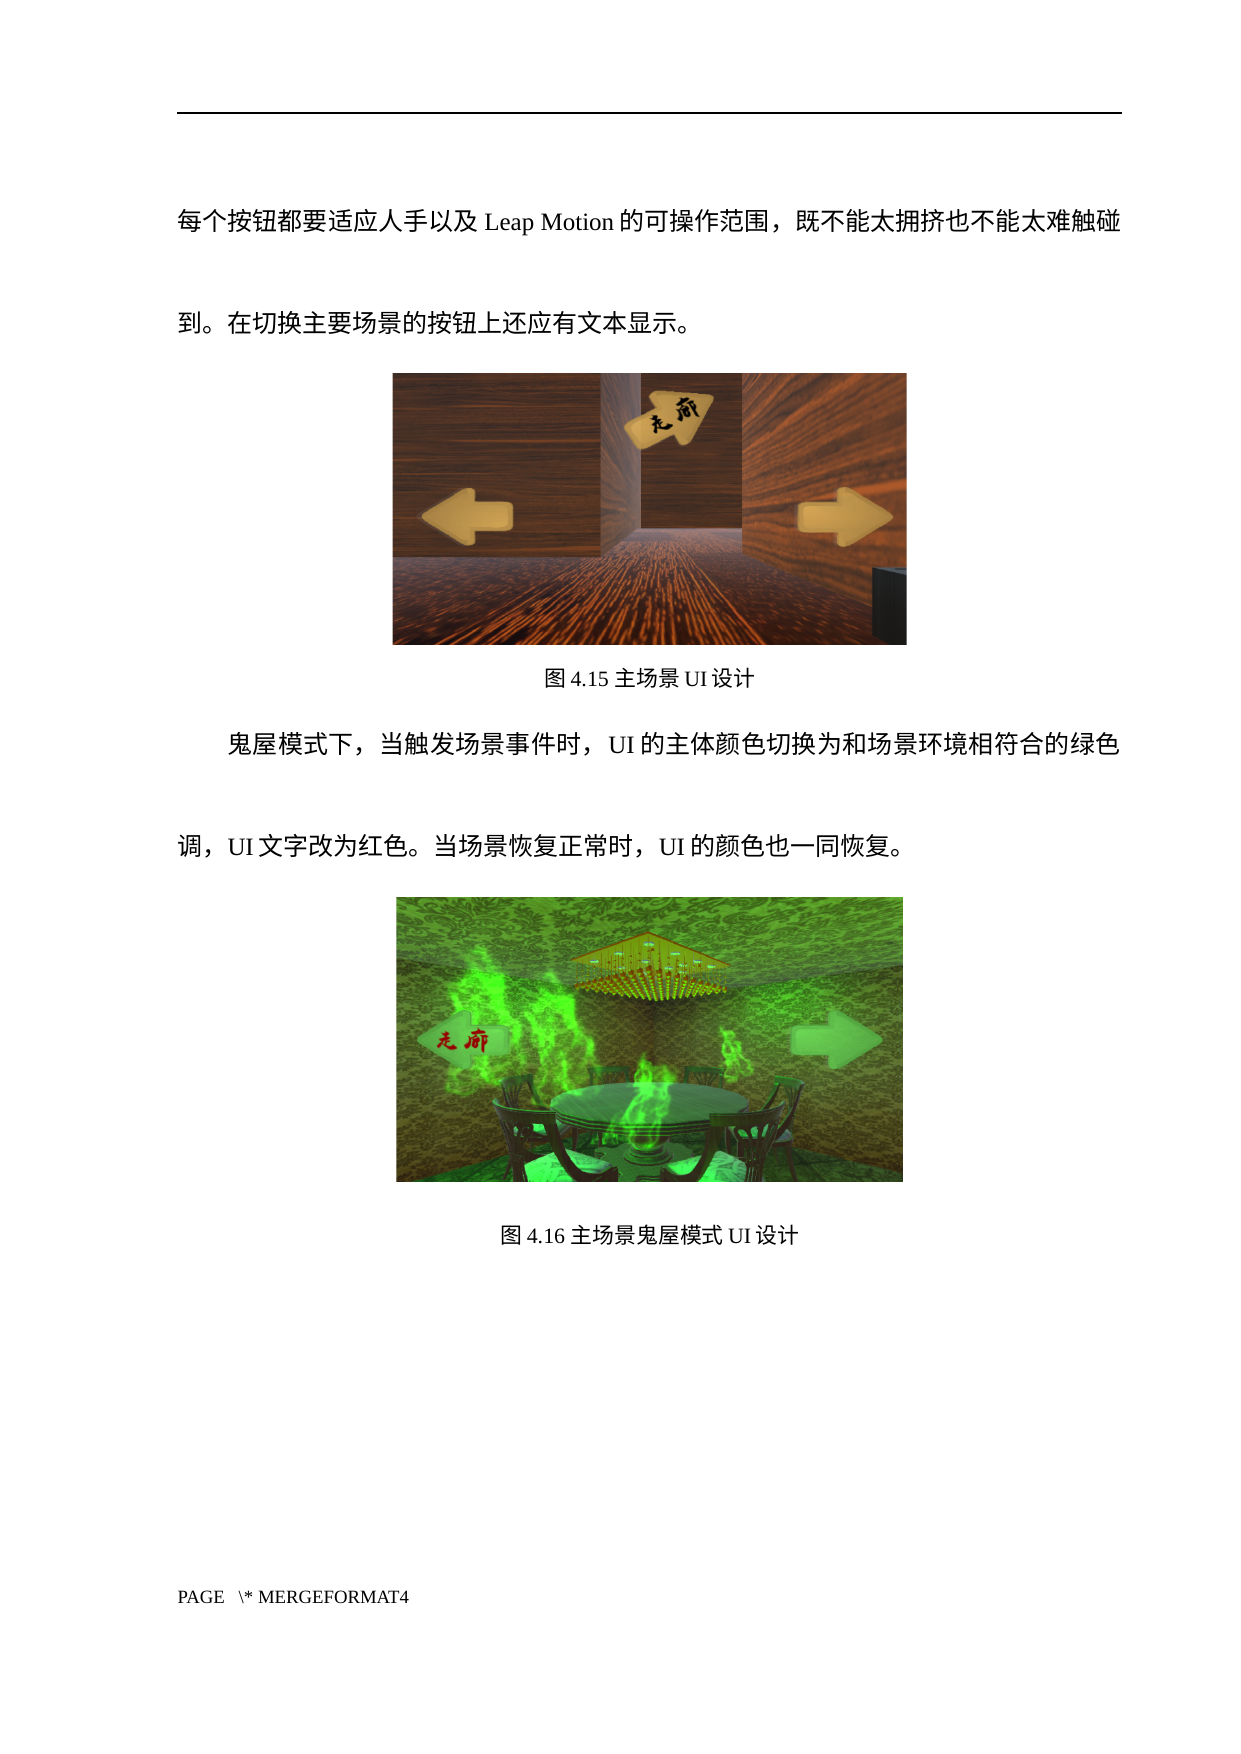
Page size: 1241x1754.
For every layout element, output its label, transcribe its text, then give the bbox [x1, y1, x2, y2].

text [177, 185, 1122, 355]
text 图4.16 主场景鬼屋模式UI设计 [177, 1217, 1122, 1251]
picture [392, 373, 907, 645]
text 鬼屋模式下，当触发场景事件时，UI的主体颜色切换为和场景环境相符合的绿色调，UI文字改为红色。当场景恢复正常时，UI的颜色也一同恢复。 [177, 709, 1122, 879]
picture [396, 897, 903, 1182]
text 图4.15 主场景UI设计 [177, 659, 1122, 693]
